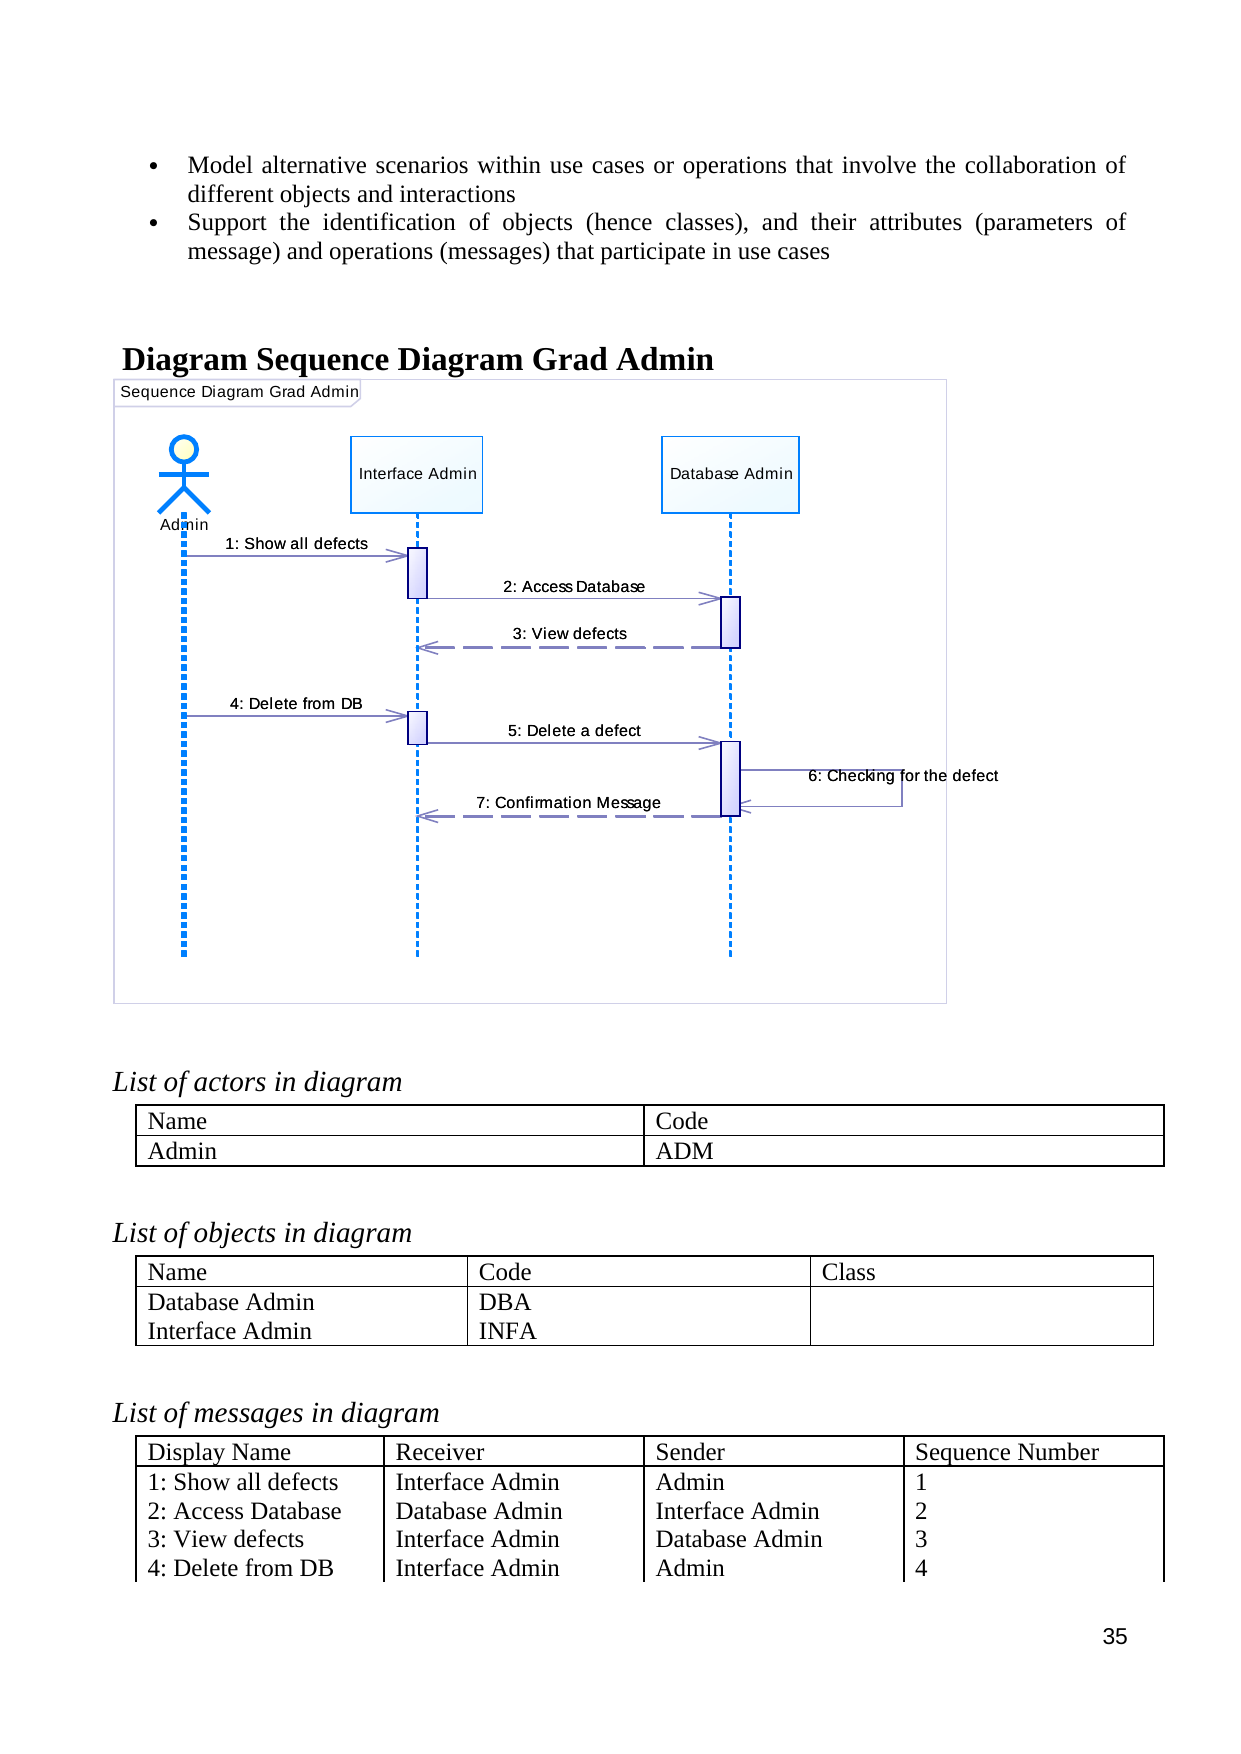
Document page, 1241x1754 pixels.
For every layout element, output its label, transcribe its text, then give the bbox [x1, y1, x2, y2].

list Support the identification of objects (hence classes), and their attributes (parameters of message) and operations (messages) that participate in use cases [150, 207, 1128, 265]
table_cell Admin [137, 1136, 643, 1165]
table_header Display Name [137, 1437, 383, 1465]
table_cell [811, 1316, 1153, 1345]
table_header Sender [645, 1437, 903, 1465]
table_cell Admin [645, 1467, 903, 1496]
table_cell 1 [905, 1467, 1163, 1496]
subtitle Diagram Sequence Diagram Grad Admin [112, 339, 1128, 378]
table_header Name [137, 1257, 467, 1286]
table_cell 4: Delete from DB [137, 1553, 383, 1582]
table_cell DBA [468, 1287, 810, 1316]
table_header Name [137, 1106, 643, 1134]
table_cell Interface Admin [645, 1496, 903, 1524]
table_cell Admin [645, 1553, 903, 1582]
table_cell 2: Access Database [137, 1496, 383, 1524]
table_header Code [468, 1257, 810, 1286]
table_cell Database Admin [137, 1287, 467, 1316]
table_cell 1: Show all defects [137, 1467, 383, 1496]
list Model alternative scenarios within use cases or operations that involve the collaboration of different objects and interactions [150, 150, 1128, 207]
table_header Sequence Number [905, 1437, 1163, 1465]
table_cell Database Admin [645, 1525, 903, 1553]
table_cell INFA [468, 1316, 810, 1345]
table_cell Interface Admin [385, 1525, 643, 1553]
list List of actors in diagram [112, 1064, 1128, 1098]
table_cell Interface Admin [385, 1553, 643, 1582]
list List of messages in diagram [112, 1395, 1128, 1429]
list List of objects in diagram [112, 1216, 1128, 1249]
table_cell [811, 1287, 1153, 1316]
table_header Receiver [385, 1437, 643, 1465]
table_cell 4 [905, 1553, 1163, 1582]
table_cell Interface Admin [137, 1316, 467, 1345]
table_header Code [645, 1106, 1163, 1134]
table_cell 3: View defects [137, 1525, 383, 1553]
table_cell 2 [905, 1496, 1163, 1524]
table_header Class [811, 1257, 1153, 1286]
table_cell 3 [905, 1525, 1163, 1553]
table_cell ADM [645, 1136, 1163, 1165]
table_cell Database Admin [385, 1496, 643, 1524]
table_cell Interface Admin [385, 1467, 643, 1496]
